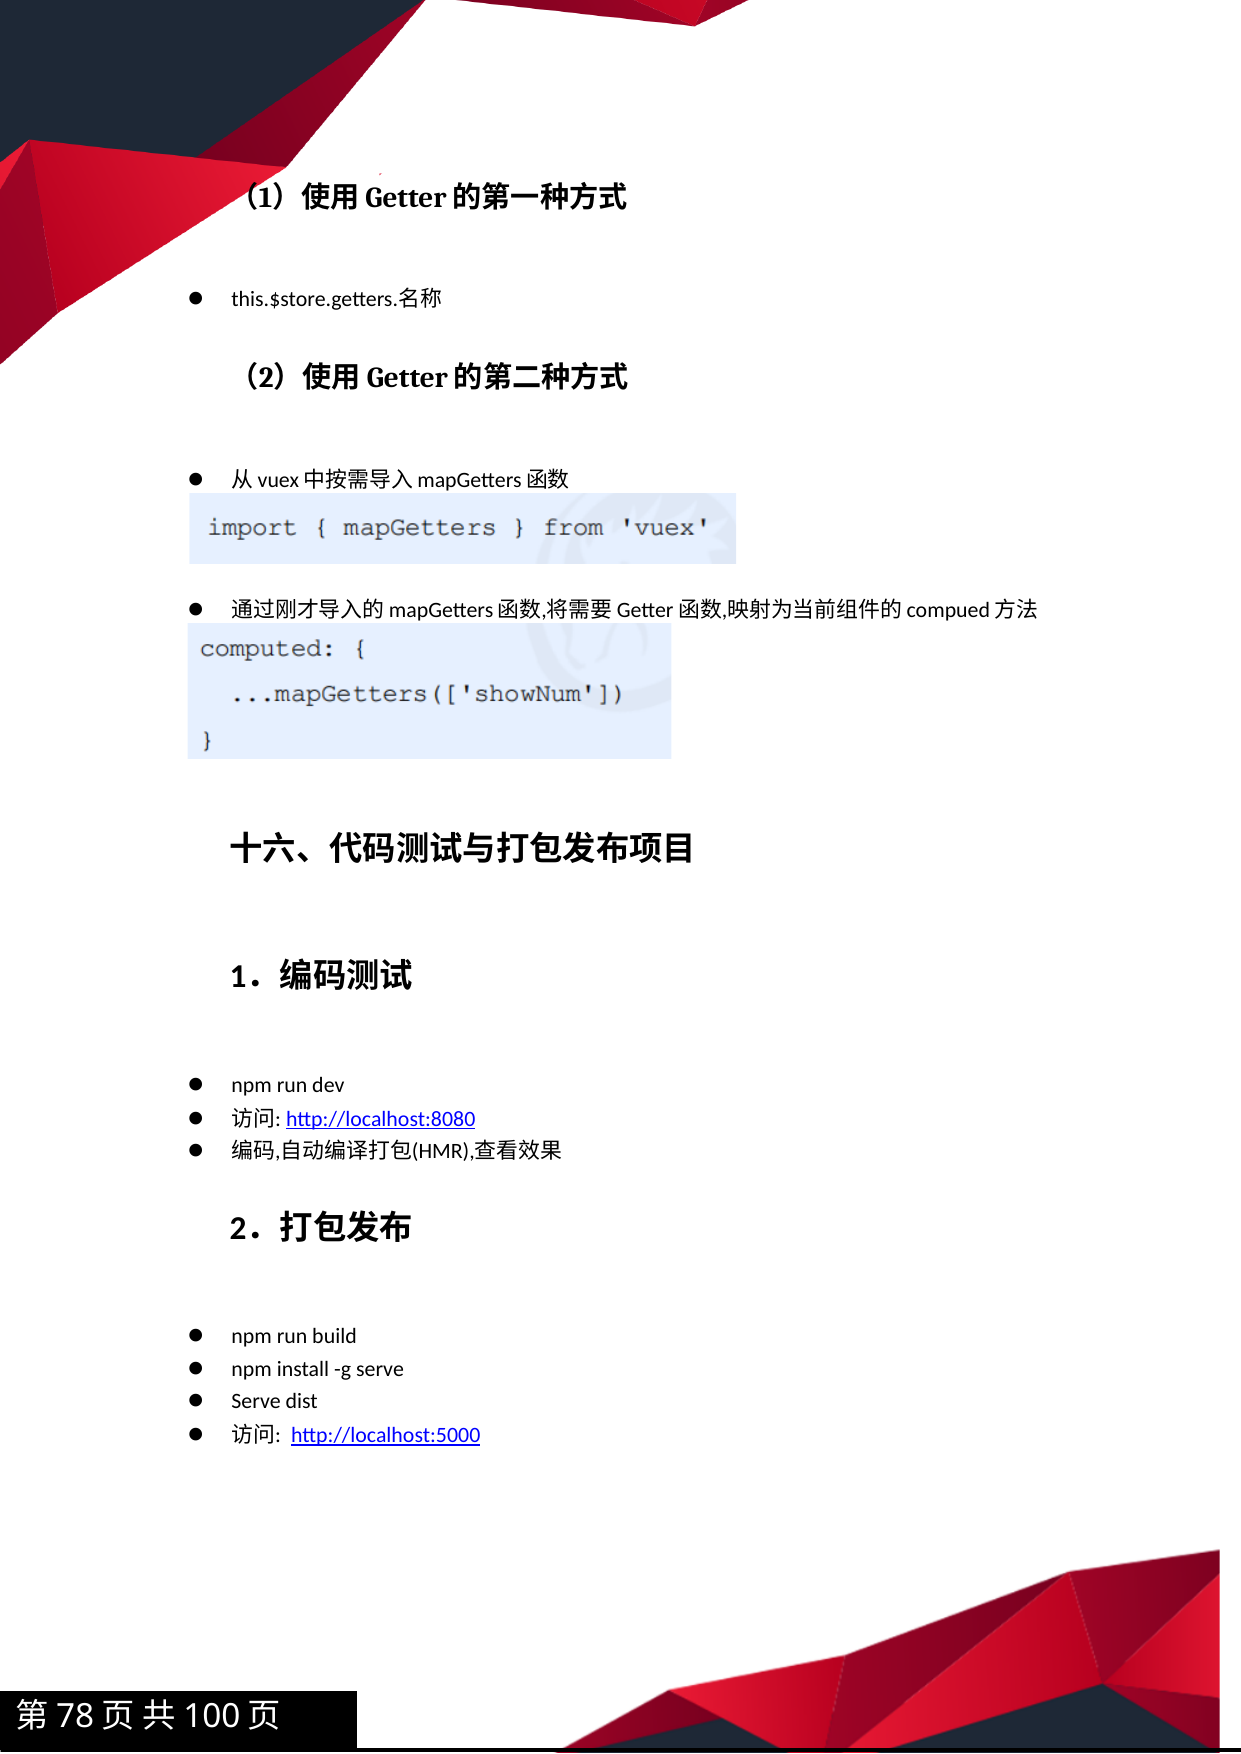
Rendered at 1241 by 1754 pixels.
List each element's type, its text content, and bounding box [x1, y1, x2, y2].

list npm install -g serve [187, 1352, 1053, 1384]
list Serve dist [187, 1384, 1053, 1417]
list this.$store.getters.名称 [187, 281, 1053, 313]
list 通过刚才导入的mapGetters函数,将需要Getter函数,映射为当前组件的compued方法 [187, 591, 1053, 624]
list 访问: http://localhost:5000 [187, 1417, 1053, 1449]
list 编码,自动编译打包(HMR),查看效果 [187, 1133, 1053, 1165]
picture [187, 493, 737, 564]
subtitle 使用Getter的第一种方式 [187, 162, 1053, 227]
picture [0, 1488, 1241, 1753]
picture [0, 0, 777, 387]
list 访问: http://localhost:8080 [187, 1100, 1053, 1133]
subtitle 使用Getter的第二种方式 [187, 342, 1053, 407]
subtitle 打包发布 [187, 1192, 1053, 1257]
subtitle 编码测试 [187, 941, 1053, 1006]
list npm run build [187, 1319, 1053, 1352]
list npm run dev [187, 1068, 1053, 1100]
picture [187, 623, 672, 759]
subtitle 代码测试与打包发布项目 [187, 813, 1053, 878]
list 从vuex中按需导入mapGetters函数 [187, 461, 1053, 494]
